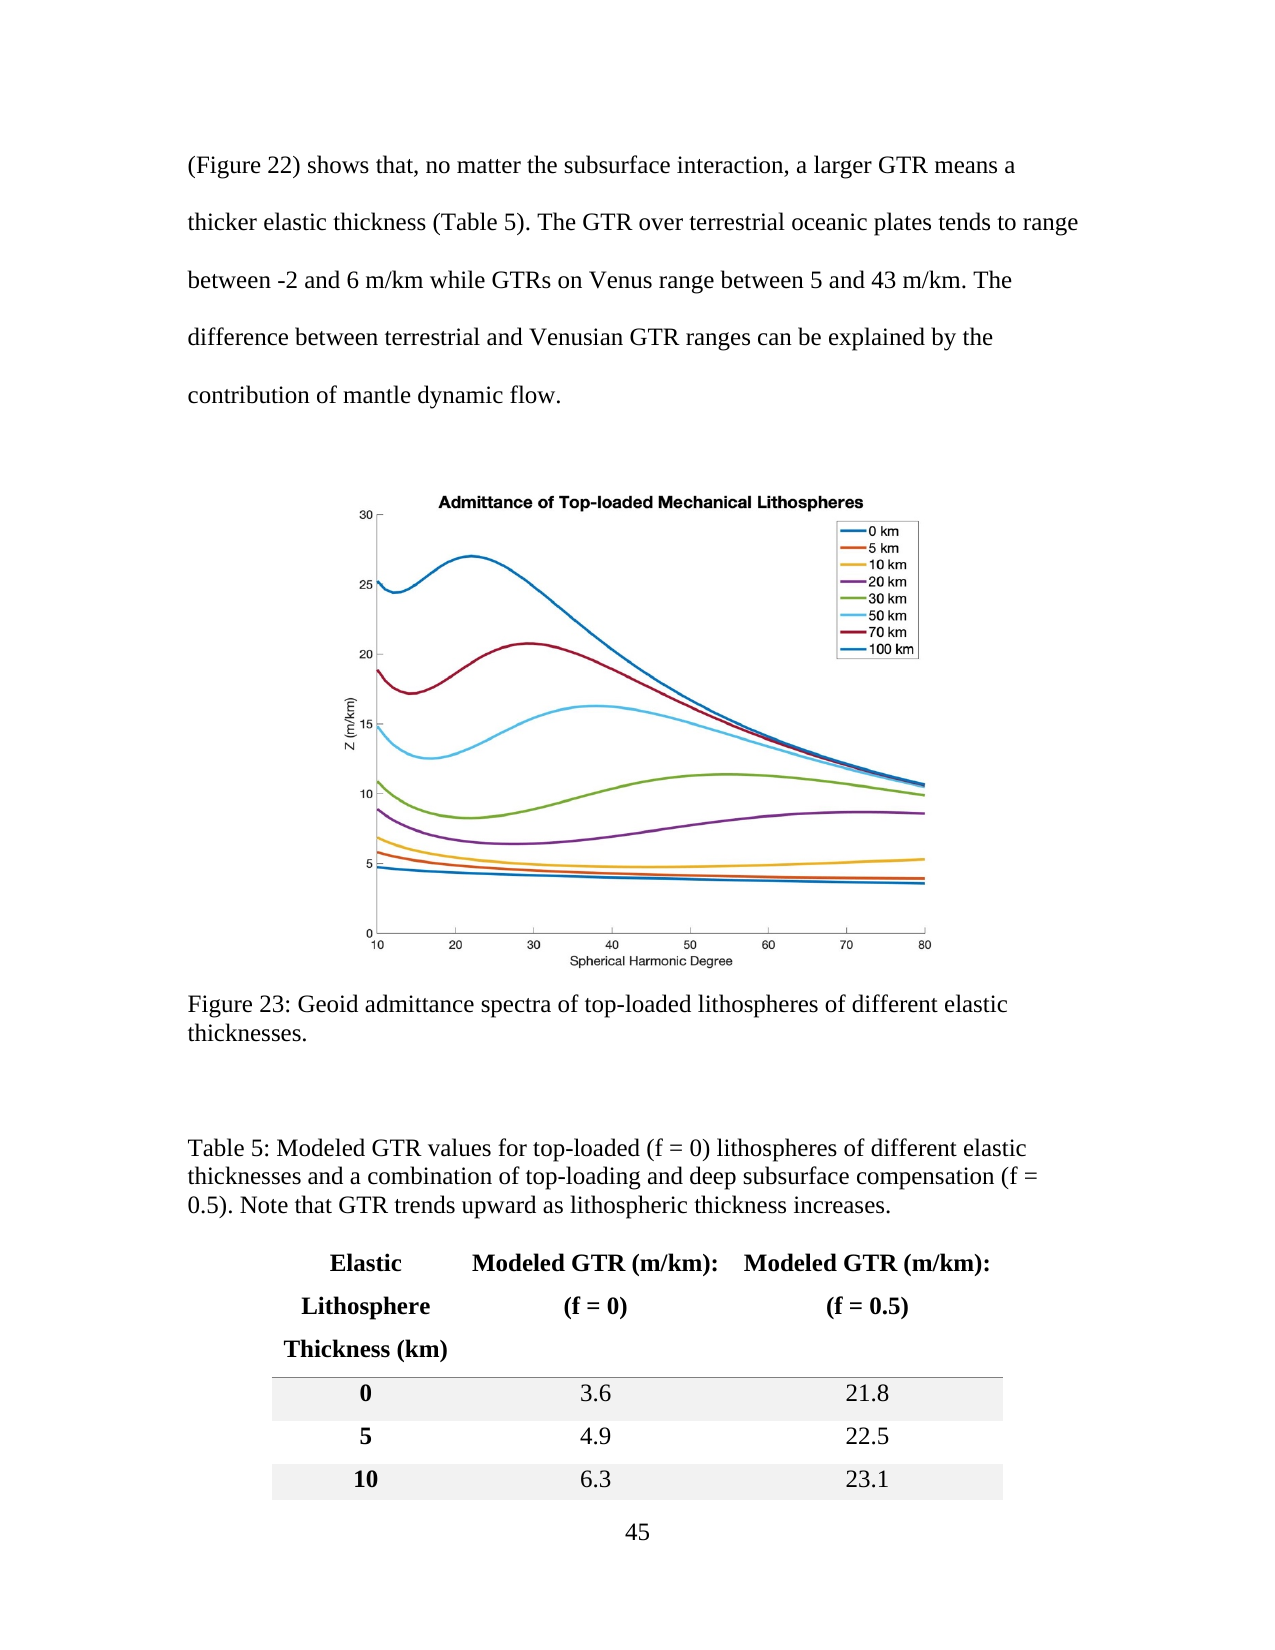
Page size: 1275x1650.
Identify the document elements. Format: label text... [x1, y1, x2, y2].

table_cell 6.3 [459, 1464, 731, 1500]
table_cell 21.8 [731, 1378, 1003, 1421]
text Table 5: Modeled GTR values for top-loaded (f = 0) lithospheres of different elastic thicknesses and a combination of top-loading and deep subsurface compensation (f = 0.5). Note that GTR trends upward as lithospheric thickness increases. [187, 1133, 1087, 1219]
table_cell 5 [272, 1421, 459, 1464]
table_header Elastic Lithosphere Thickness (km) [272, 1248, 459, 1377]
table_cell 10 [272, 1464, 459, 1500]
table_header Modeled GTR (m/km): (f = 0) [459, 1248, 731, 1377]
table_cell 4.9 [459, 1421, 731, 1464]
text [187, 150, 1087, 409]
table_header Modeled GTR (m/km): (f = 0.5) [731, 1248, 1003, 1377]
table_cell 22.5 [731, 1421, 1003, 1464]
table_cell 3.6 [459, 1378, 731, 1421]
table_cell 23.1 [731, 1464, 1003, 1500]
table_cell 0 [272, 1378, 459, 1421]
picture [343, 495, 932, 969]
